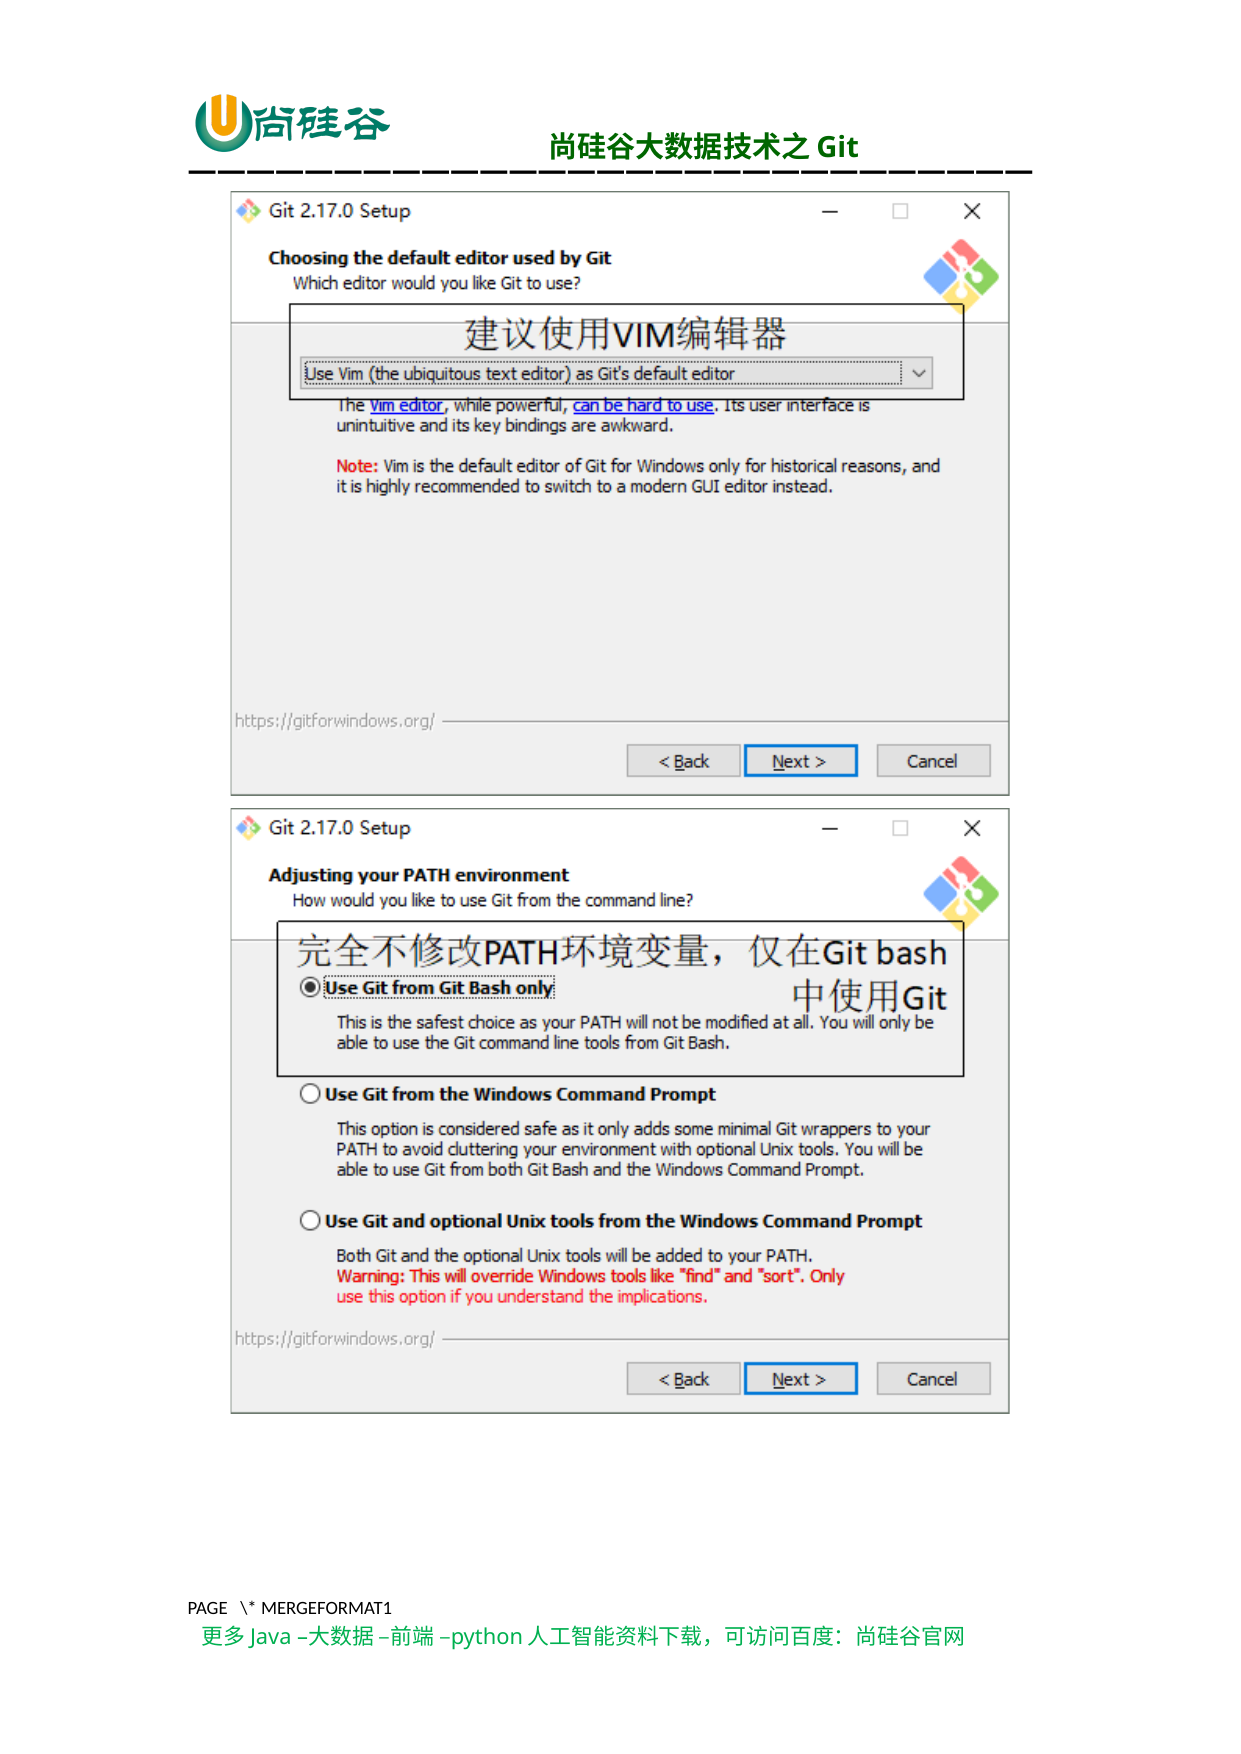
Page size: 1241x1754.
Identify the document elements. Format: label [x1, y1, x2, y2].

picture [230, 191, 1010, 796]
picture [187, 88, 395, 158]
picture [230, 808, 1010, 1414]
